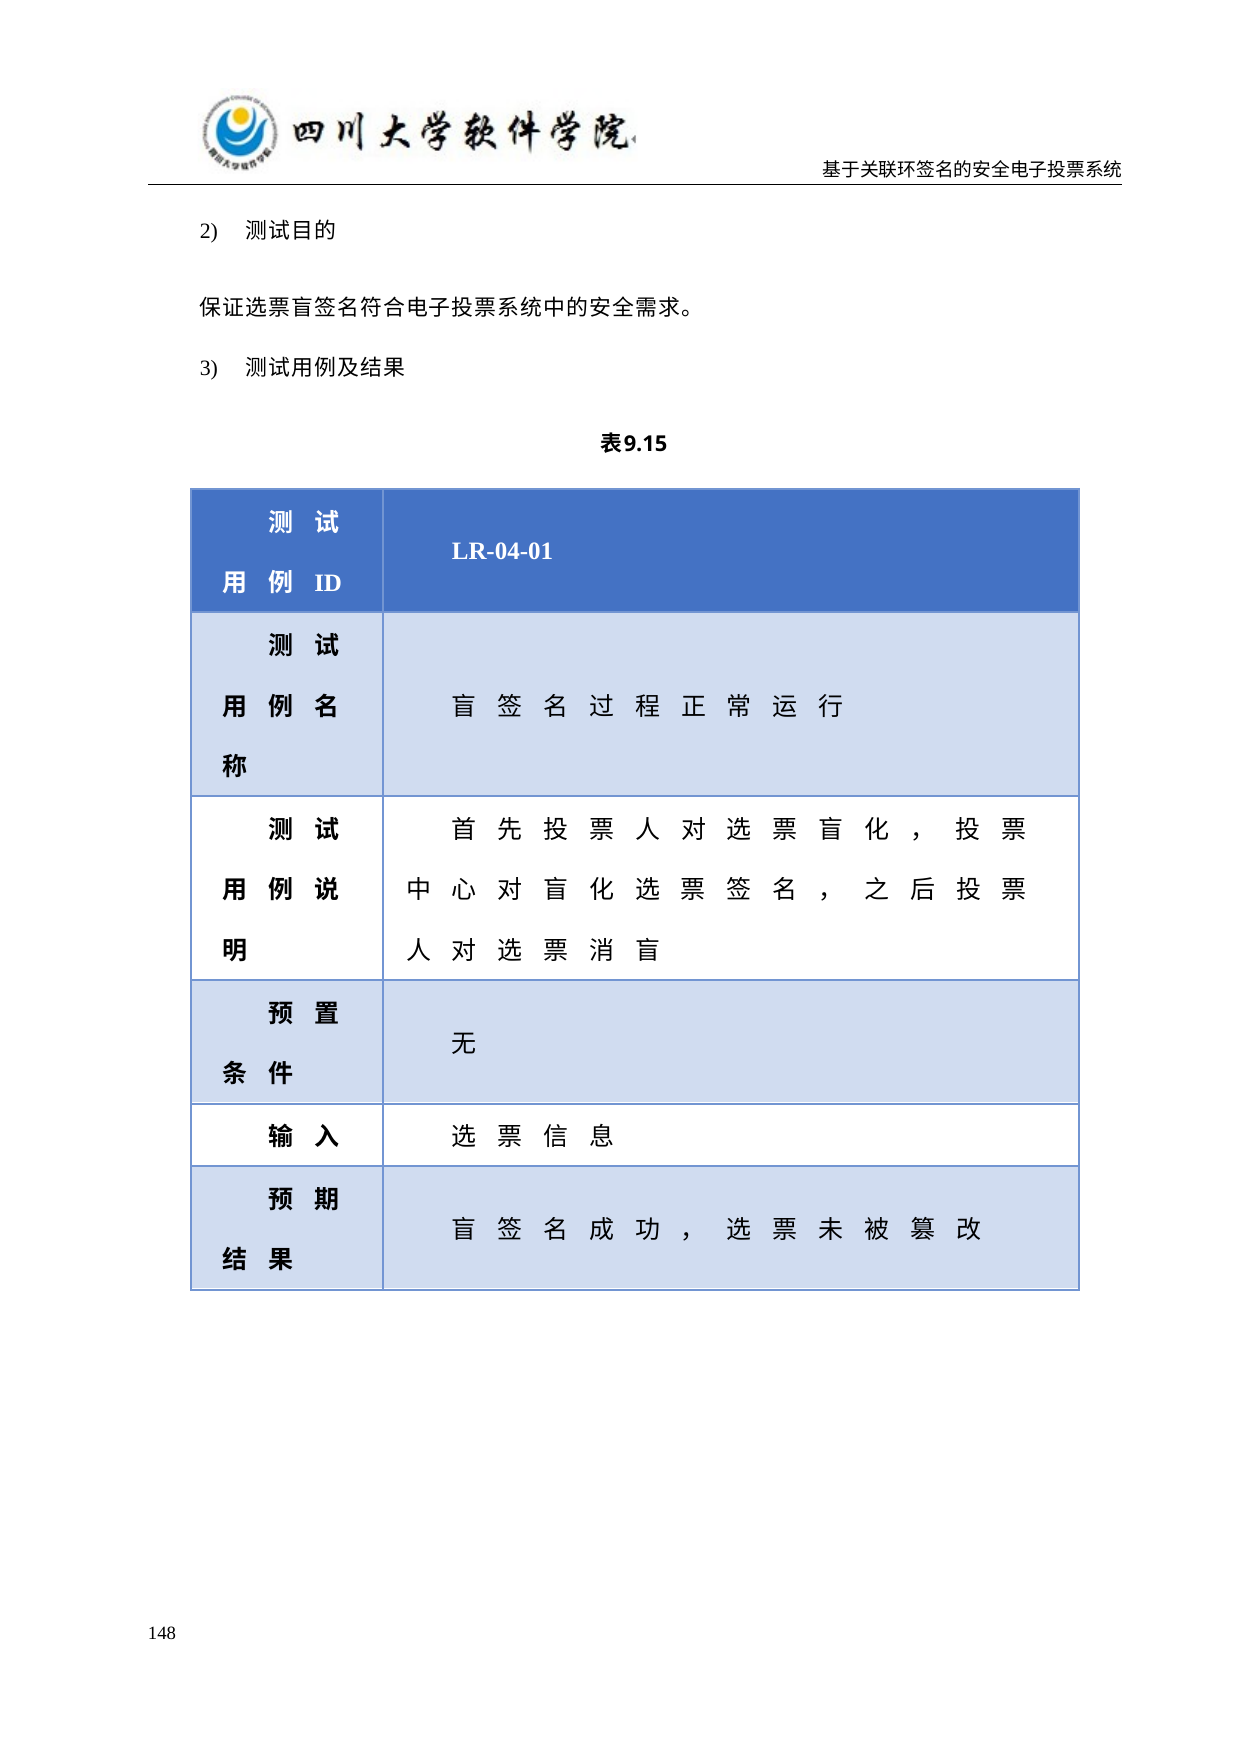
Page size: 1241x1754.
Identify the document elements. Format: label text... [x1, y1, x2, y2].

table_cell 选票信息 [384, 1105, 1078, 1165]
table_cell 盲签名过程正常运行 [384, 613, 1078, 795]
table_cell 测试用例说明 [192, 797, 382, 979]
table_header 测试用例ID [192, 490, 382, 611]
table_cell 测试用例名称 [192, 613, 382, 795]
table_header LR-04-01 [384, 490, 1078, 611]
list 测试用例及结果 [197, 336, 1116, 396]
text 保证选票盲签名符合电子投票系统中的安全需求。 [154, 275, 1116, 336]
list 测试目的 [197, 198, 1116, 259]
table_cell 输入 [192, 1105, 382, 1165]
table_cell 盲签名成功，选票未被篡改 [384, 1167, 1078, 1288]
table_cell 无 [384, 981, 1078, 1102]
table_cell 预置条件 [192, 981, 382, 1102]
picture [197, 88, 639, 177]
text 表9.15 [154, 412, 1116, 473]
table_cell 预期结果 [192, 1167, 382, 1288]
table_cell 首先投票人对选票盲化，投票中心对盲化选票签名，之后投票人对选票消盲 [384, 797, 1078, 979]
